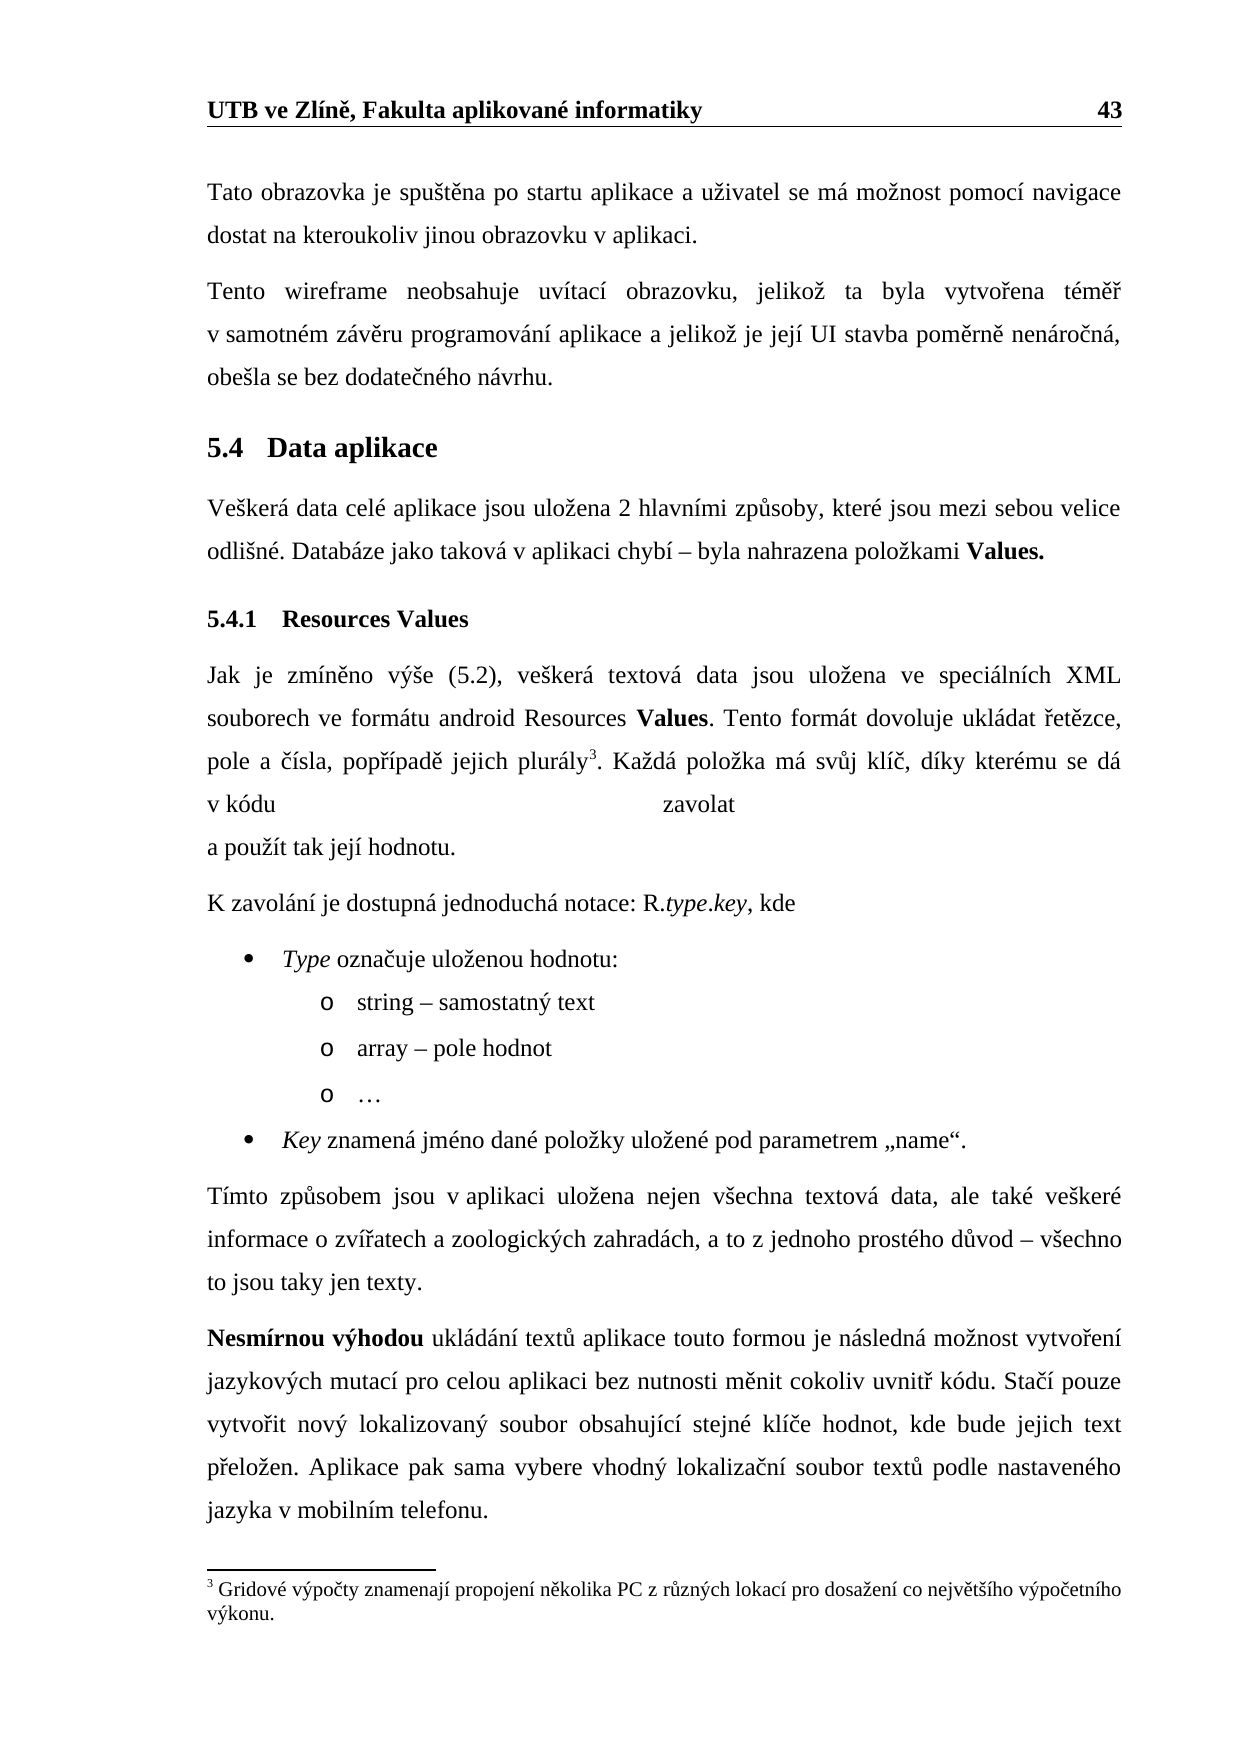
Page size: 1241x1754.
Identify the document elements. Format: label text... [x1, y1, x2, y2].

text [207, 177, 1122, 249]
list … [319, 1079, 1122, 1110]
text K zavolání je dostupná jednoduchá notace: R.type.key, kde [207, 888, 1122, 917]
text Jak je zmíněno výše (5.2), veškerá textová data jsou uložena ve speciálních XML souborech ve formátu android Resources Values. Tento formát dovoluje ukládat řetězce, pole a čísla, popřípadě jejich plurály. Každá položka má svůj klíč, díky kterému se dá v kódu zavolat a použít tak její hodnotu. [207, 660, 1122, 861]
text Veškerá data celé aplikace jsou uložena 2 hlavními způsoby, které jsou mezi sebou velice odlišné. Databáze jako taková v aplikaci chybí – byla nahrazena položkami Values. [207, 493, 1122, 565]
list Key znamená jméno dané položky uložené pod parametrem „name“. [244, 1126, 1122, 1154]
text Tímto způsobem jsou v aplikaci uložena nejen všechna textová data, ale také veškeré informace o zvířatech a zoologických zahradách, a to z jednoho prostého důvod – všechno to jsou taky jen texty. [207, 1181, 1122, 1296]
text Nesmírnou výhodou ukládání textů aplikace touto formou je následná možnost vytvoření jazykových mutací pro celou aplikaci bez nutnosti měnit cokoliv uvnitř kódu. Stačí pouze vytvořit nový lokalizovaný soubor obsahující stejné klíče hodnot, kde bude jejich text přeložen. Aplikace pak sama vybere vhodný lokalizační soubor textů podle nastaveného jazyka v mobilním telefonu. [207, 1323, 1122, 1524]
subtitle Resources Values [207, 604, 1122, 633]
subtitle Data aplikace [207, 430, 1122, 464]
list string – samostatný text [319, 987, 1122, 1018]
list array – pole hodnot [319, 1033, 1122, 1064]
text Tento wireframe neobsahuje uvítací obrazovku, jelikož ta byla vytvořena téměř v samotném závěru programování aplikace a jelikož je její UI stavba poměrně nenáročná, obešla se bez dodatečného návrhu. [207, 276, 1122, 391]
list Type označuje uloženou hodnotu: [244, 944, 1122, 972]
